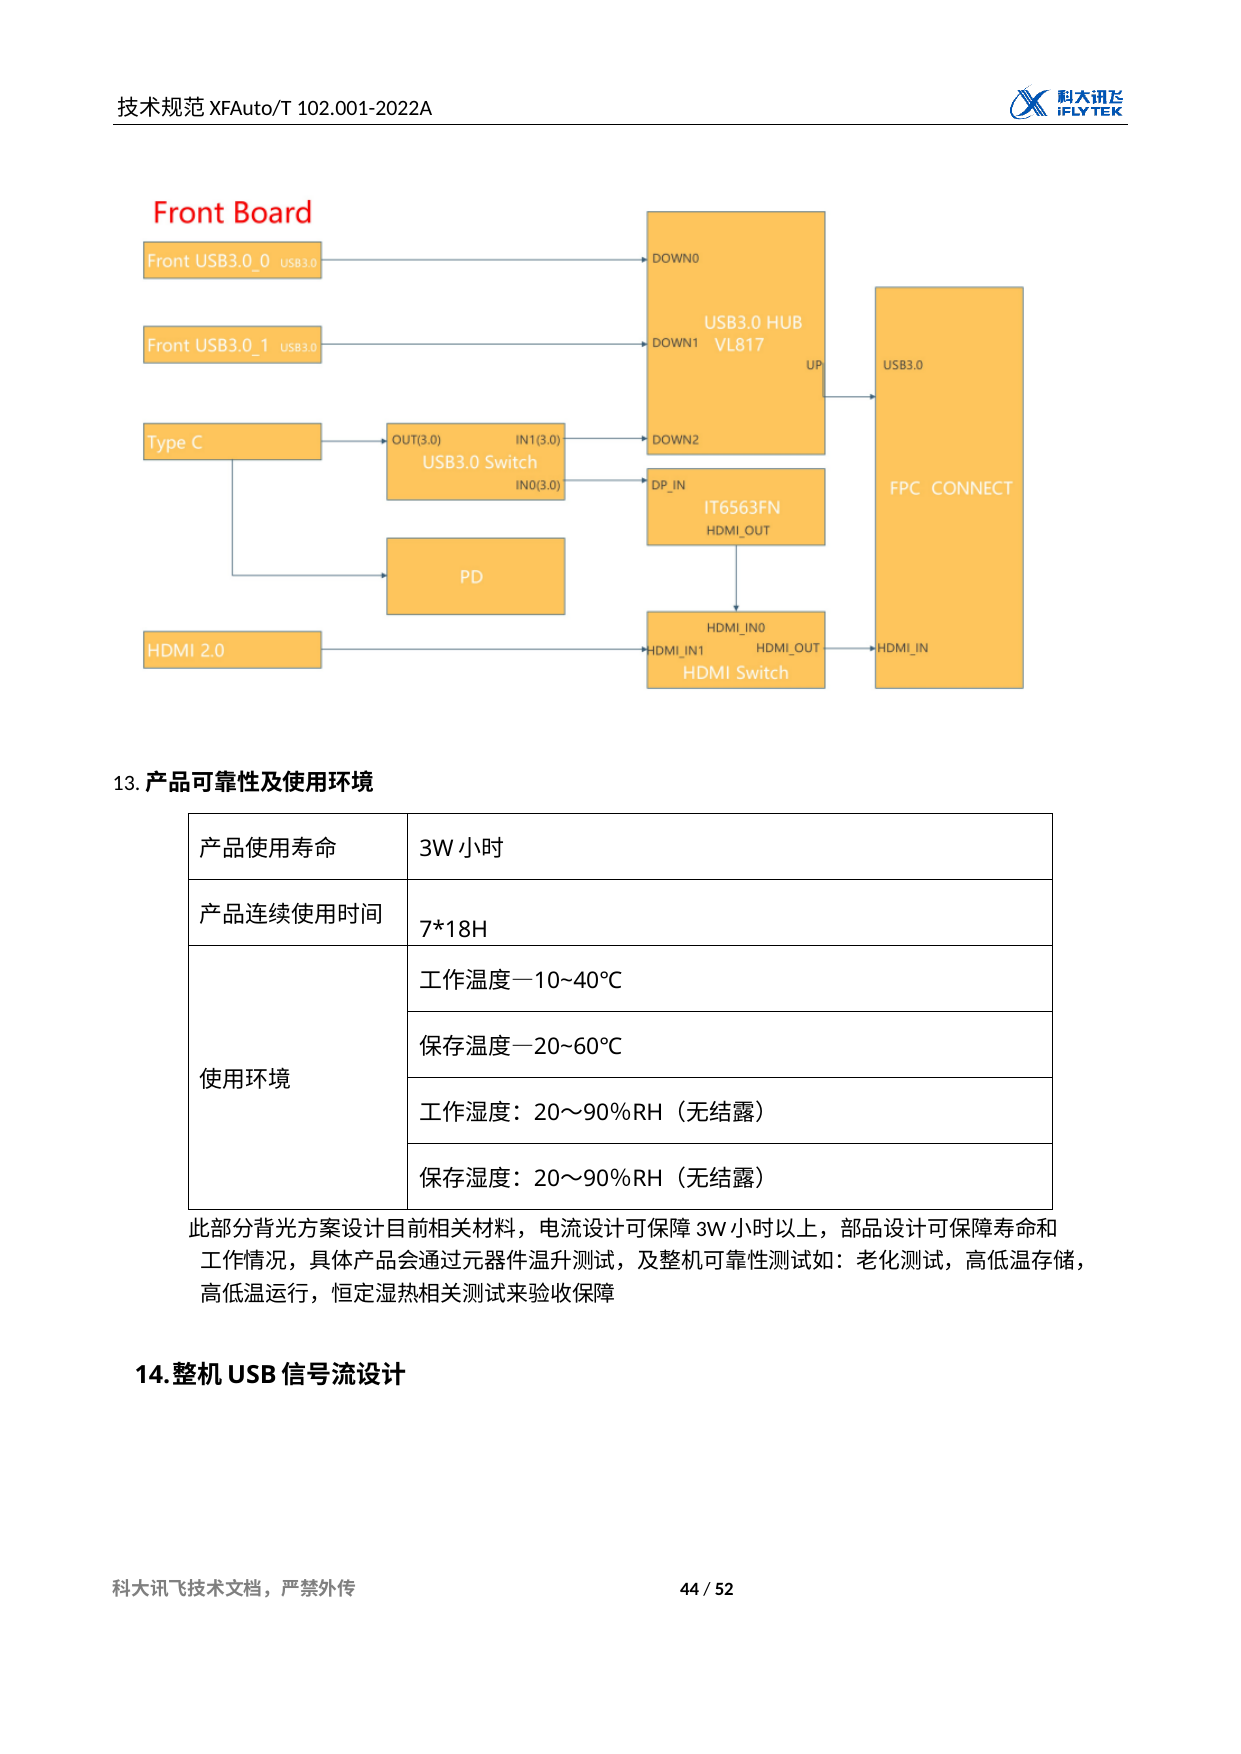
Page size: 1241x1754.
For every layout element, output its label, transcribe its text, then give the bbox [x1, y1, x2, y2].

table_cell 产品连续使用时间 [189, 880, 407, 945]
table_cell 工作温度—10~40℃ [408, 946, 1052, 1011]
text 此部分背光方案设计目前相关材料，电流设计可保障3W小时以上，部品设计可保障寿命和 [178, 1210, 1128, 1243]
picture [1005, 82, 1128, 124]
table_header 产品使用寿命 [189, 814, 407, 879]
table_header 3W小时 [408, 814, 1052, 879]
table_cell 工作湿度：20～90％RH（无结露） [408, 1078, 1052, 1143]
table_cell 保存温度—20~60℃ [408, 1012, 1052, 1077]
list 整机USB信号流设计 [134, 1340, 1128, 1405]
picture [122, 172, 1053, 707]
table_cell 使用环境 [189, 946, 407, 1209]
text 高低温运行，恒定湿热相关测试来验收保障 [200, 1275, 1128, 1308]
text 工作情况，具体产品会通过元器件温升测试，及整机可靠性测试如：老化测试，高低温存储， [200, 1243, 1128, 1275]
table_cell 保存湿度：20～90％RH（无结露） [408, 1144, 1052, 1209]
text 13. 产品可靠性及使用环境 [112, 748, 1128, 813]
table_cell 7*18H [408, 880, 1052, 945]
